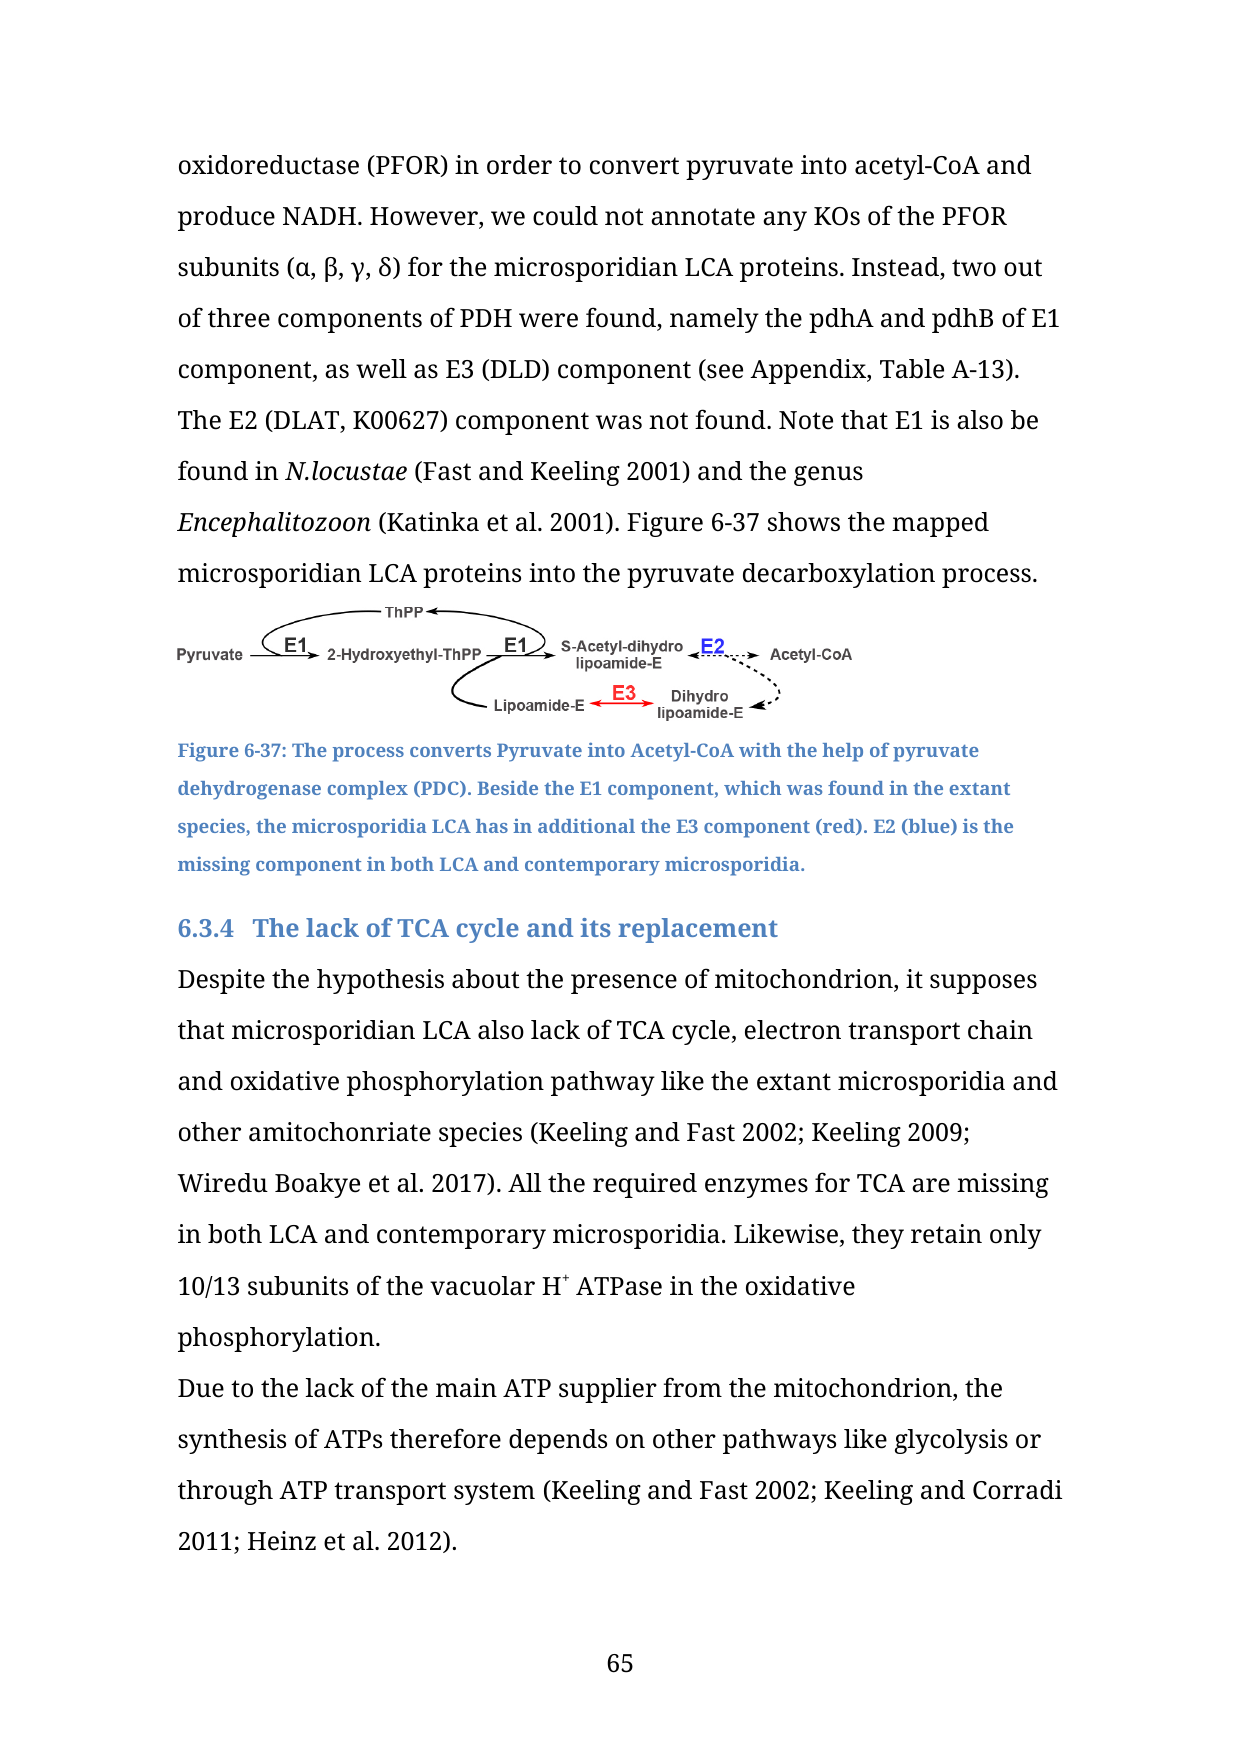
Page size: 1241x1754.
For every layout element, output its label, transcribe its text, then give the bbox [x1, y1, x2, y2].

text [177, 148, 1063, 590]
text Due to the lack of the main ATP supplier from the mitochondrion, the synthesis of ATPs therefore depends on other pathways like glycolysis or through ATP transport system (Keeling and Fast 2002; Keeling and Corradi 2011; Heinz et al. 2012). [177, 1370, 1063, 1557]
picture [177, 607, 852, 721]
text Despite the hypothesis about the presence of mitochondrion, it supposes that microsporidian LCA also lack of TCA cycle, electron transport chain and oxidative phosphorylation pathway like the extant microsporidia and other amitochonriate species (Keeling and Fast 2002; Keeling 2009; Wiredu Boakye et al. 2017). All the required enzymes for TCA are missing in both LCA and contemporary microsporidia. Likewise, they retain only 10/13 subunits of the vacuolar H+ ATPase in the oxidative phosphorylation. [177, 962, 1063, 1353]
subtitle The lack of TCA cycle and its replacement [177, 911, 1063, 945]
